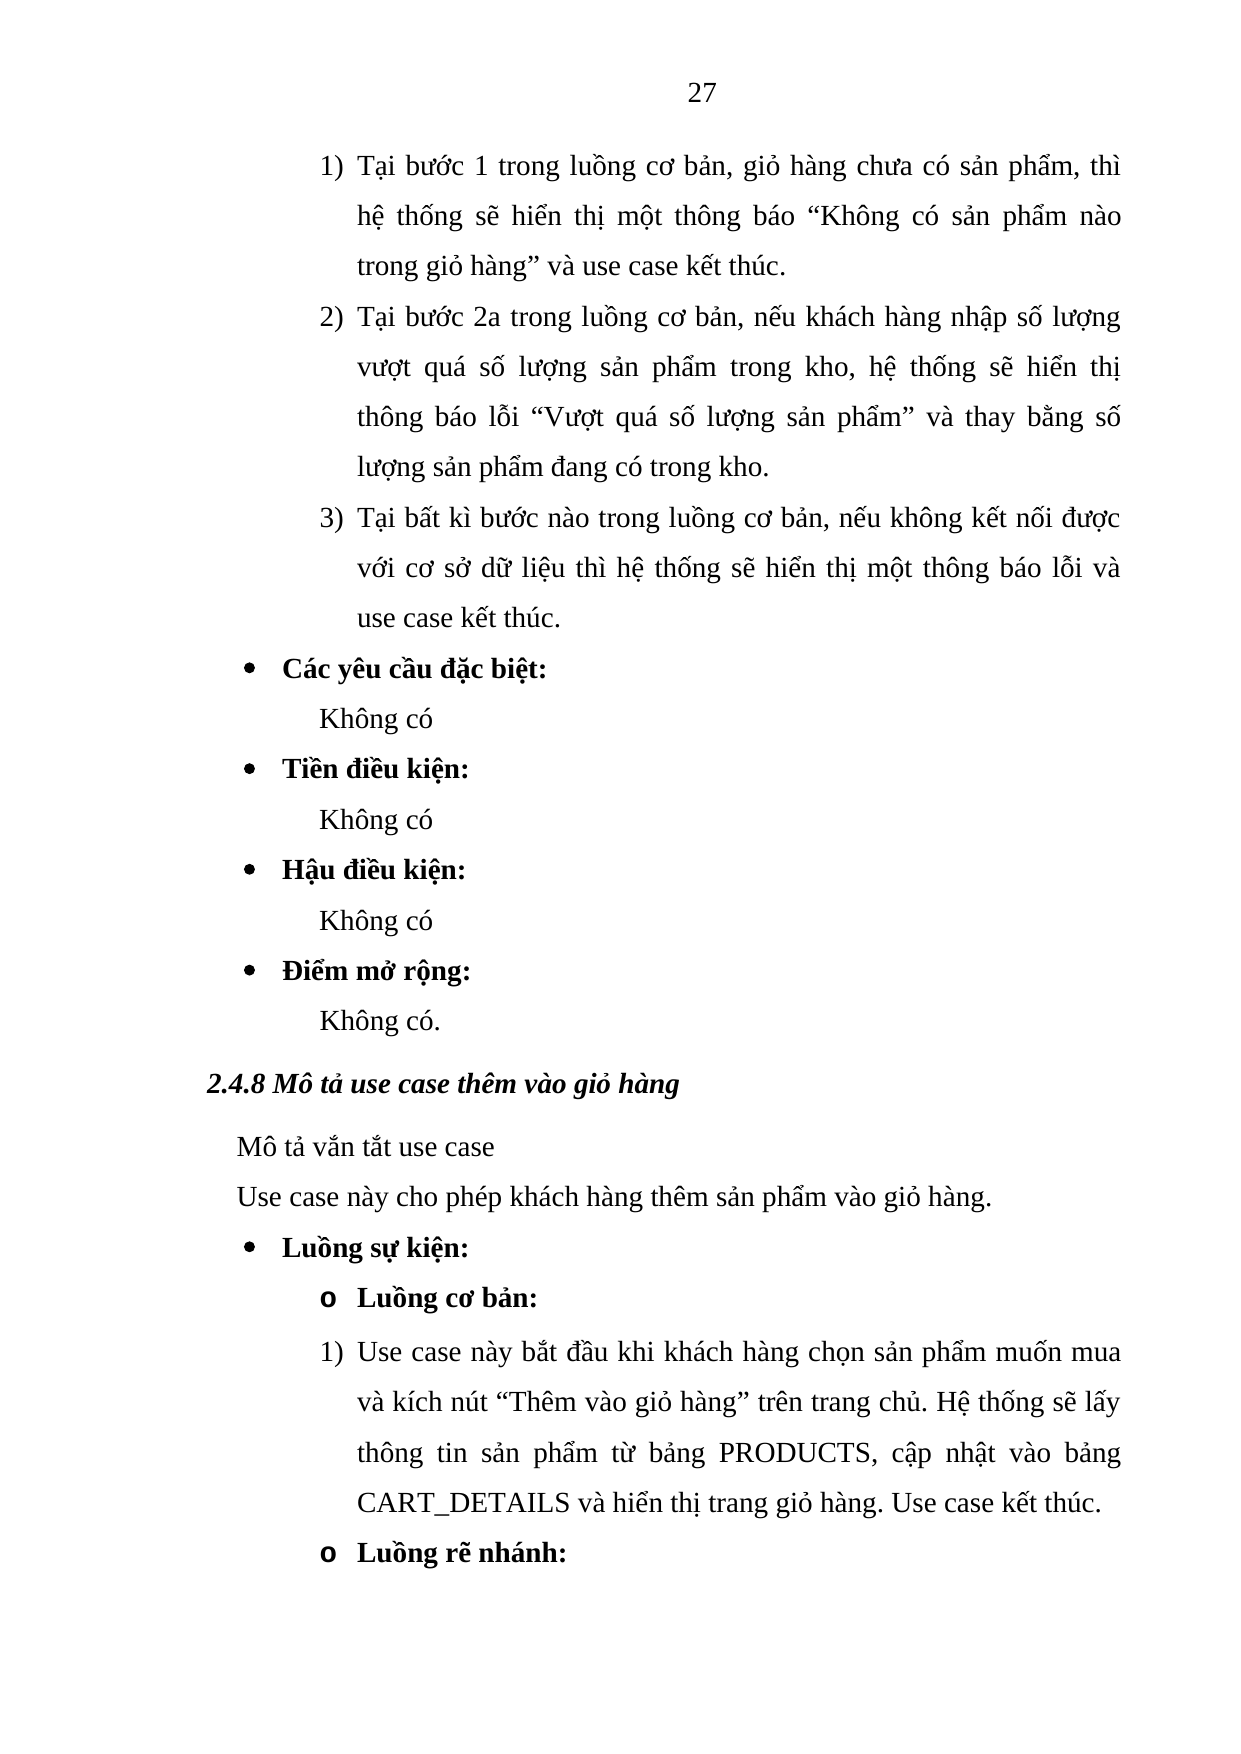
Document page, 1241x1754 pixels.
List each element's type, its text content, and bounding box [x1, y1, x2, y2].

text Mô tả vắn tắt use case [236, 1129, 1122, 1163]
text Không có [319, 903, 1122, 936]
text Không có [319, 802, 1122, 836]
list Hậu điều kiện: [244, 852, 1122, 886]
text Không có. [319, 1003, 1122, 1037]
text Không có [319, 701, 1122, 735]
subtitle Mô tả use case thêm vào giỏ hàng [207, 1066, 1122, 1100]
list Luồng sự kiện: [244, 1230, 1122, 1263]
list Use case này bắt đầu khi khách hàng chọn sản phẩm muốn mua và kích nút “Thêm vào giỏ hàng” trên trang chủ. Hệ thống sẽ lấy thông tin sản phẩm từ bảng PRODUCTS, cập nhật vào bảng CART_DETAILS và hiển thị trang giỏ hàng. Use case kết thúc. [319, 1334, 1122, 1519]
list Tại bước 2a trong luồng cơ bản, nếu khách hàng nhập số lượng vượt quá số lượng sản phẩm trong kho, hệ thống sẽ hiển thị thông báo lỗi “Vượt quá số lượng sản phẩm” và thay bằng số lượng sản phẩm đang có trong kho. [319, 299, 1122, 483]
list Các yêu cầu đặc biệt: [244, 651, 1122, 684]
list Luồng cơ bản: [319, 1280, 1122, 1316]
list Luồng rẽ nhánh: [319, 1535, 1122, 1571]
text Use case này cho phép khách hàng thêm sản phẩm vào giỏ hàng. [236, 1179, 1122, 1213]
list Tiền điều kiện: [244, 752, 1122, 785]
list Tại bất kì bước nào trong luồng cơ bản, nếu không kết nối được với cơ sở dữ liệu thì hệ thống sẽ hiển thị một thông báo lỗi và use case kết thúc. [319, 500, 1122, 634]
list Điểm mở rộng: [244, 953, 1122, 987]
list Tại bước 1 trong luồng cơ bản, giỏ hàng chưa có sản phẩm, thì hệ thống sẽ hiển thị một thông báo “Không có sản phẩm nào trong giỏ hàng” và use case kết thúc. [319, 148, 1122, 282]
